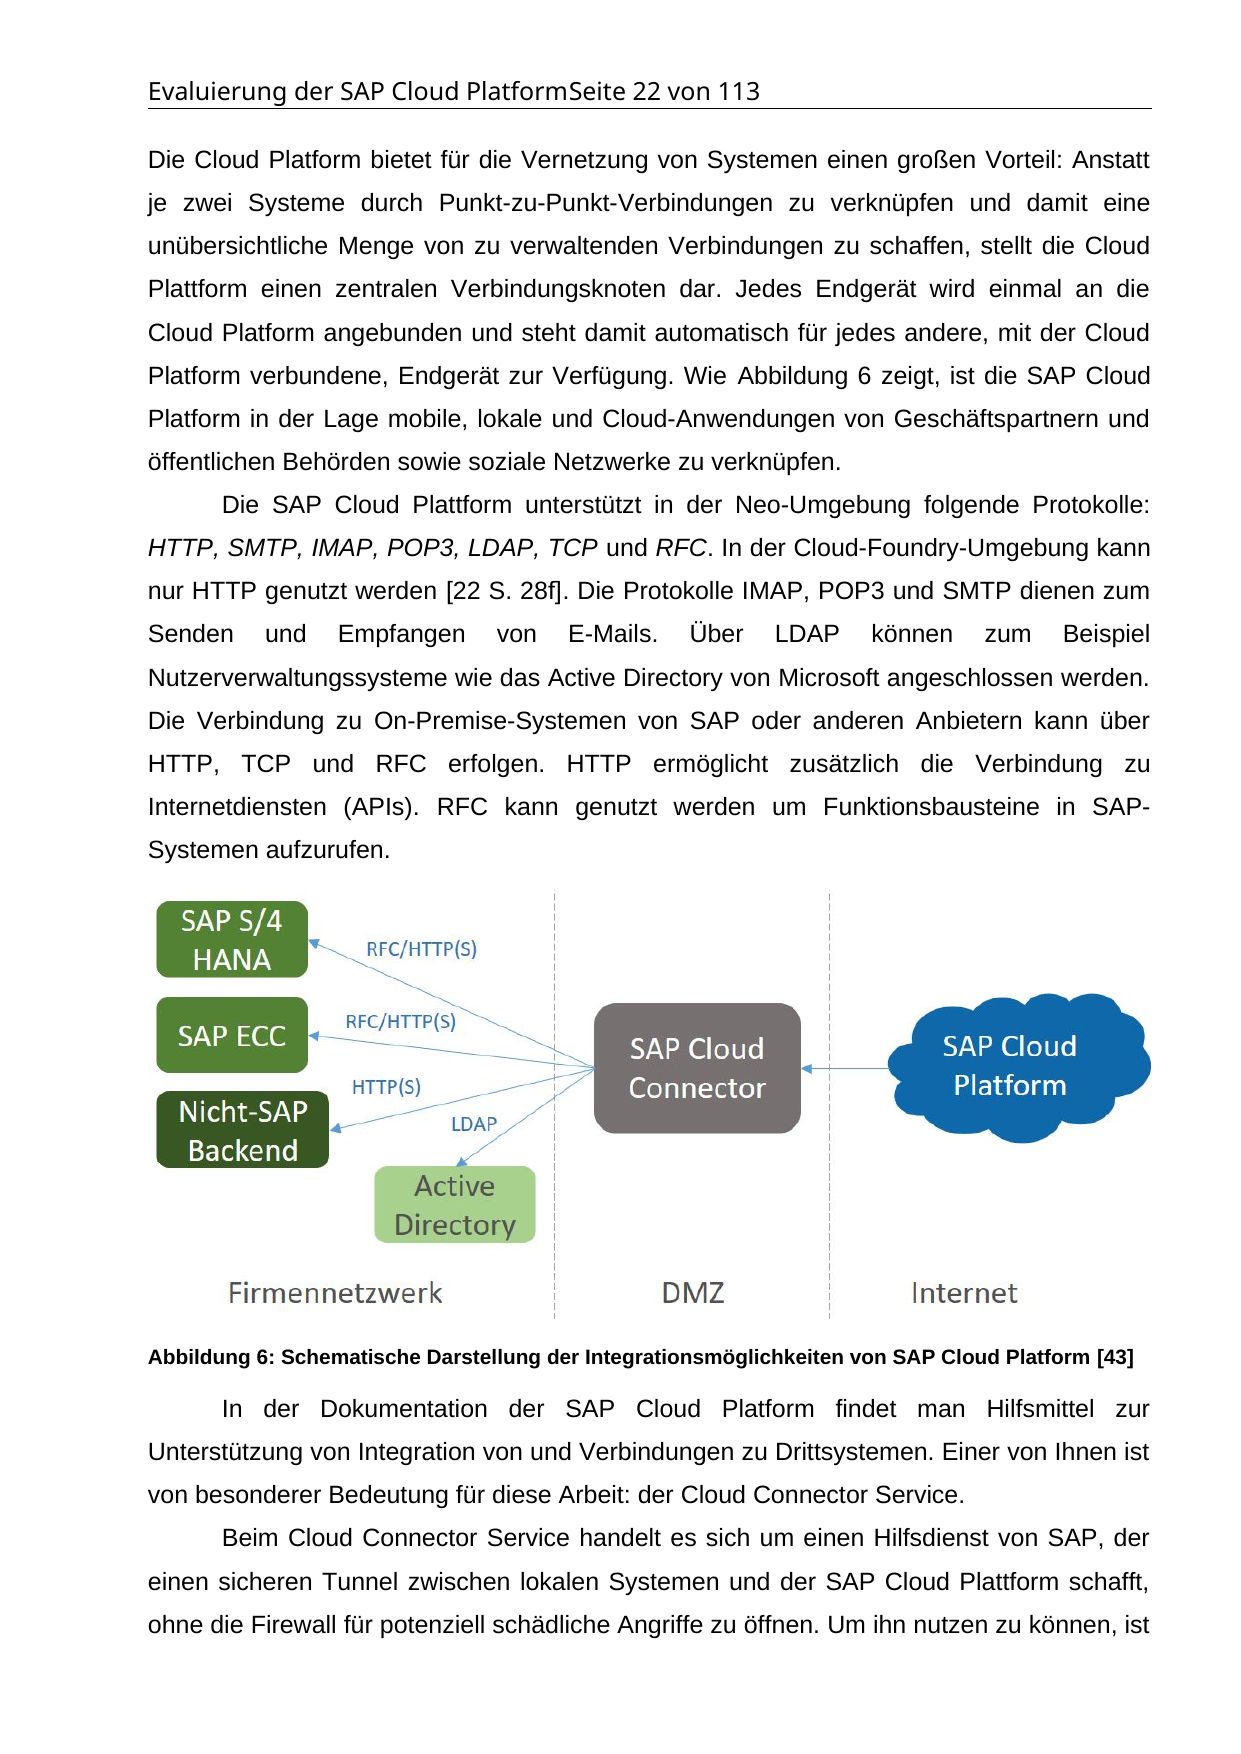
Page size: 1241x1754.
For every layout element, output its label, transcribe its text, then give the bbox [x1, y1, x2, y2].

text In der Dokumentation der SAP Cloud Platform findet man Hilfsmittel zur Unterstützung von Integration von und Verbindungen zu Drittsystemen. Einer von Ihnen ist von besonderer Bedeutung für diese Arbeit: der Cloud Connector Service. [148, 1394, 1152, 1509]
text Abbildung 6: Schematische Darstellung der Integrationsmöglichkeiten von SAP Cloud Platform [148, 1319, 1152, 1369]
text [148, 1523, 1152, 1638]
picture [147, 890, 1152, 1319]
text Die Cloud Platform bietet für die Vernetzung von Systemen einen großen Vorteil: Anstatt je zwei Systeme durch Punkt-zu-Punkt-Verbindungen zu verknüpfen und damit eine unübersichtliche Menge von zu verwaltenden Verbindungen zu schaffen, stellt die Cloud Plattform einen zentralen Verbindungsknoten dar. Jedes Endgerät wird einmal an die Cloud Platform angebunden und steht damit automatisch für jedes andere, mit der Cloud Platform verbundene, Endgerät zur Verfügung. Wie Abbildung 6 zeigt, ist die SAP Cloud Platform in der Lage mobile, lokale und Cloud-Anwendungen von Geschäftspartnern und öffentlichen Behörden sowie soziale Netzwerke zu verknüpfen. [148, 145, 1152, 476]
text Die SAP Cloud Plattform unterstützt in der Neo-Umgebung folgende Protokolle: HTTP, SMTP, IMAP, POP3, LDAP, TCP und RFC. In der Cloud-Foundry-Umgebung kann nur HTTP genutzt werden. Die Protokolle IMAP, POP3 und SMTP dienen zum Senden und Empfangen von E-Mails. Über LDAP können zum Beispiel Nutzerverwaltungssysteme wie das Active Directory von Microsoft angeschlossen werden. Die Verbindung zu On-Premise-Systemen von SAP oder anderen Anbietern kann über HTTP, TCP und RFC erfolgen. HTTP ermöglicht zusätzlich die Verbindung zu Internetdiensten (APIs). RFC kann genutzt werden um Funktionsbausteine in SAP-Systemen aufzurufen. [148, 490, 1152, 864]
